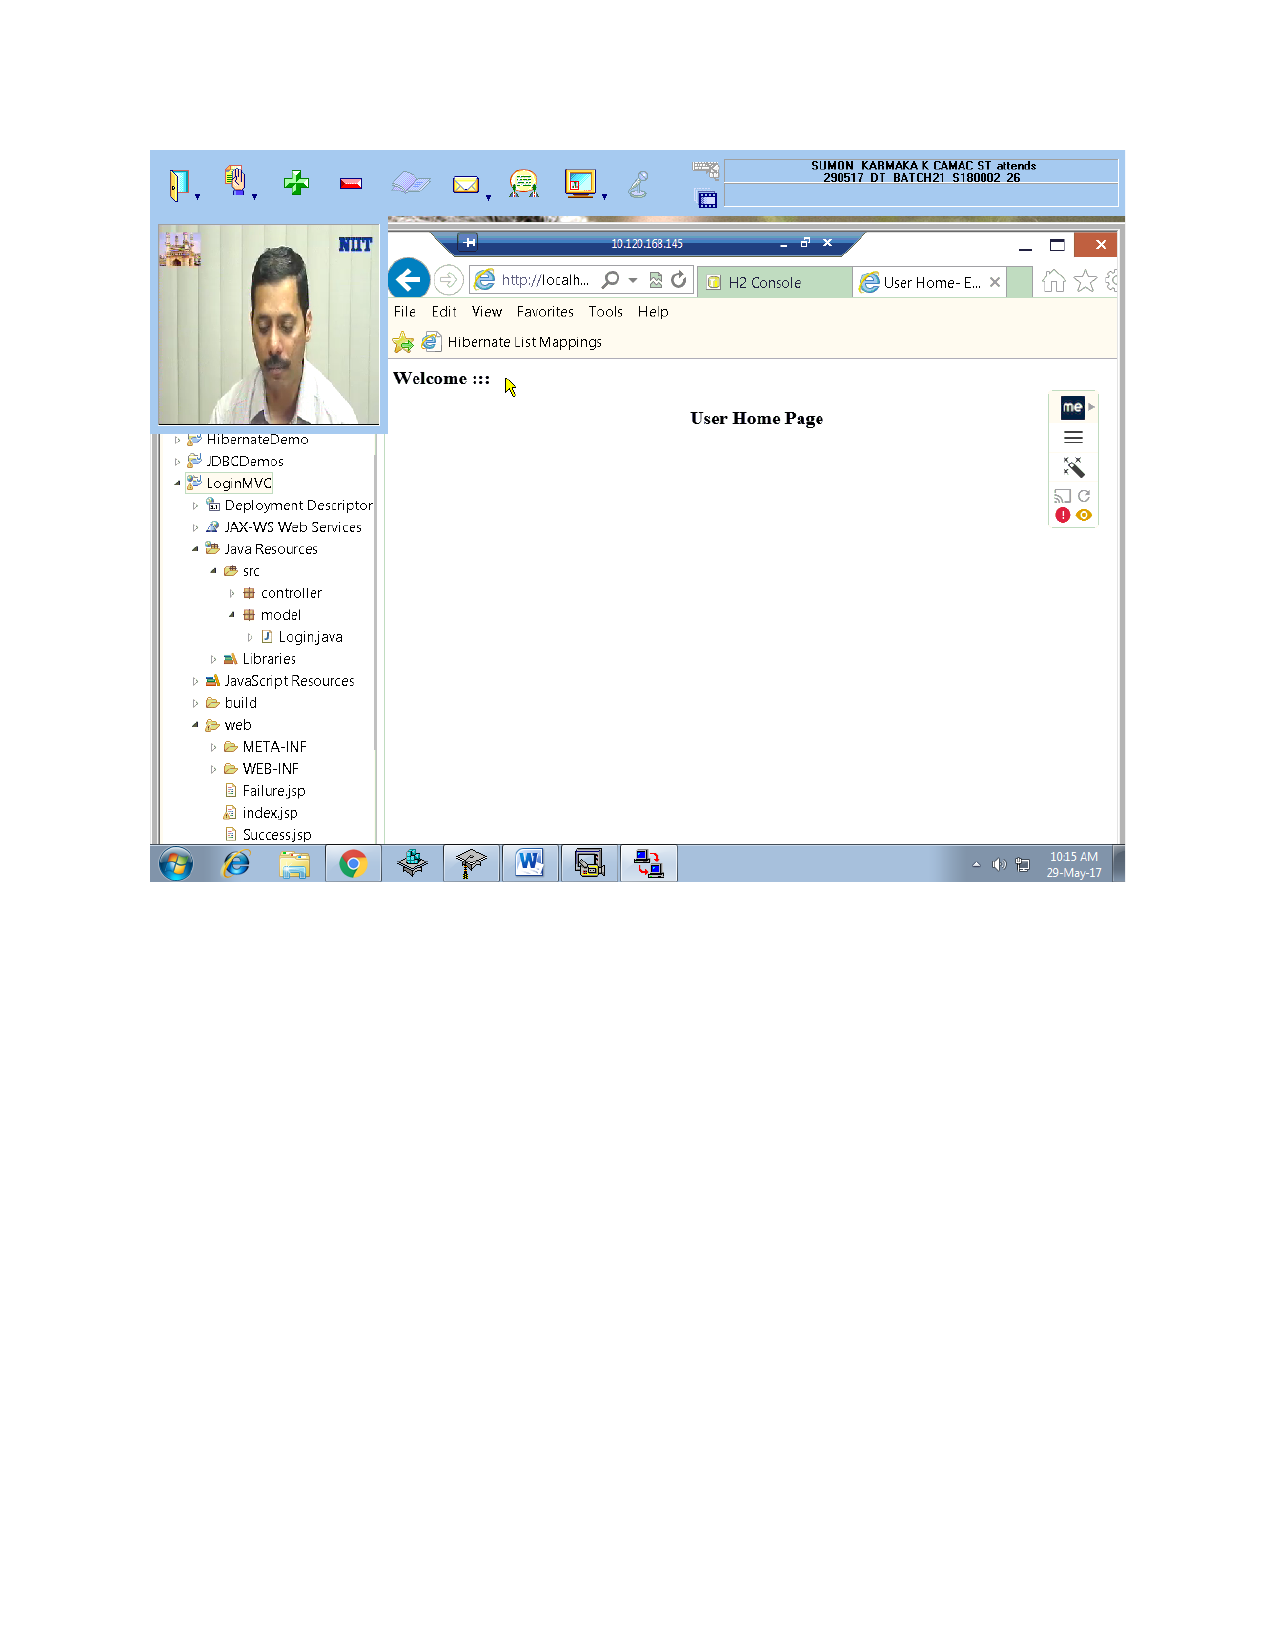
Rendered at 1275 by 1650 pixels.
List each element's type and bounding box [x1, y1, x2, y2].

picture [150, 150, 1125, 882]
